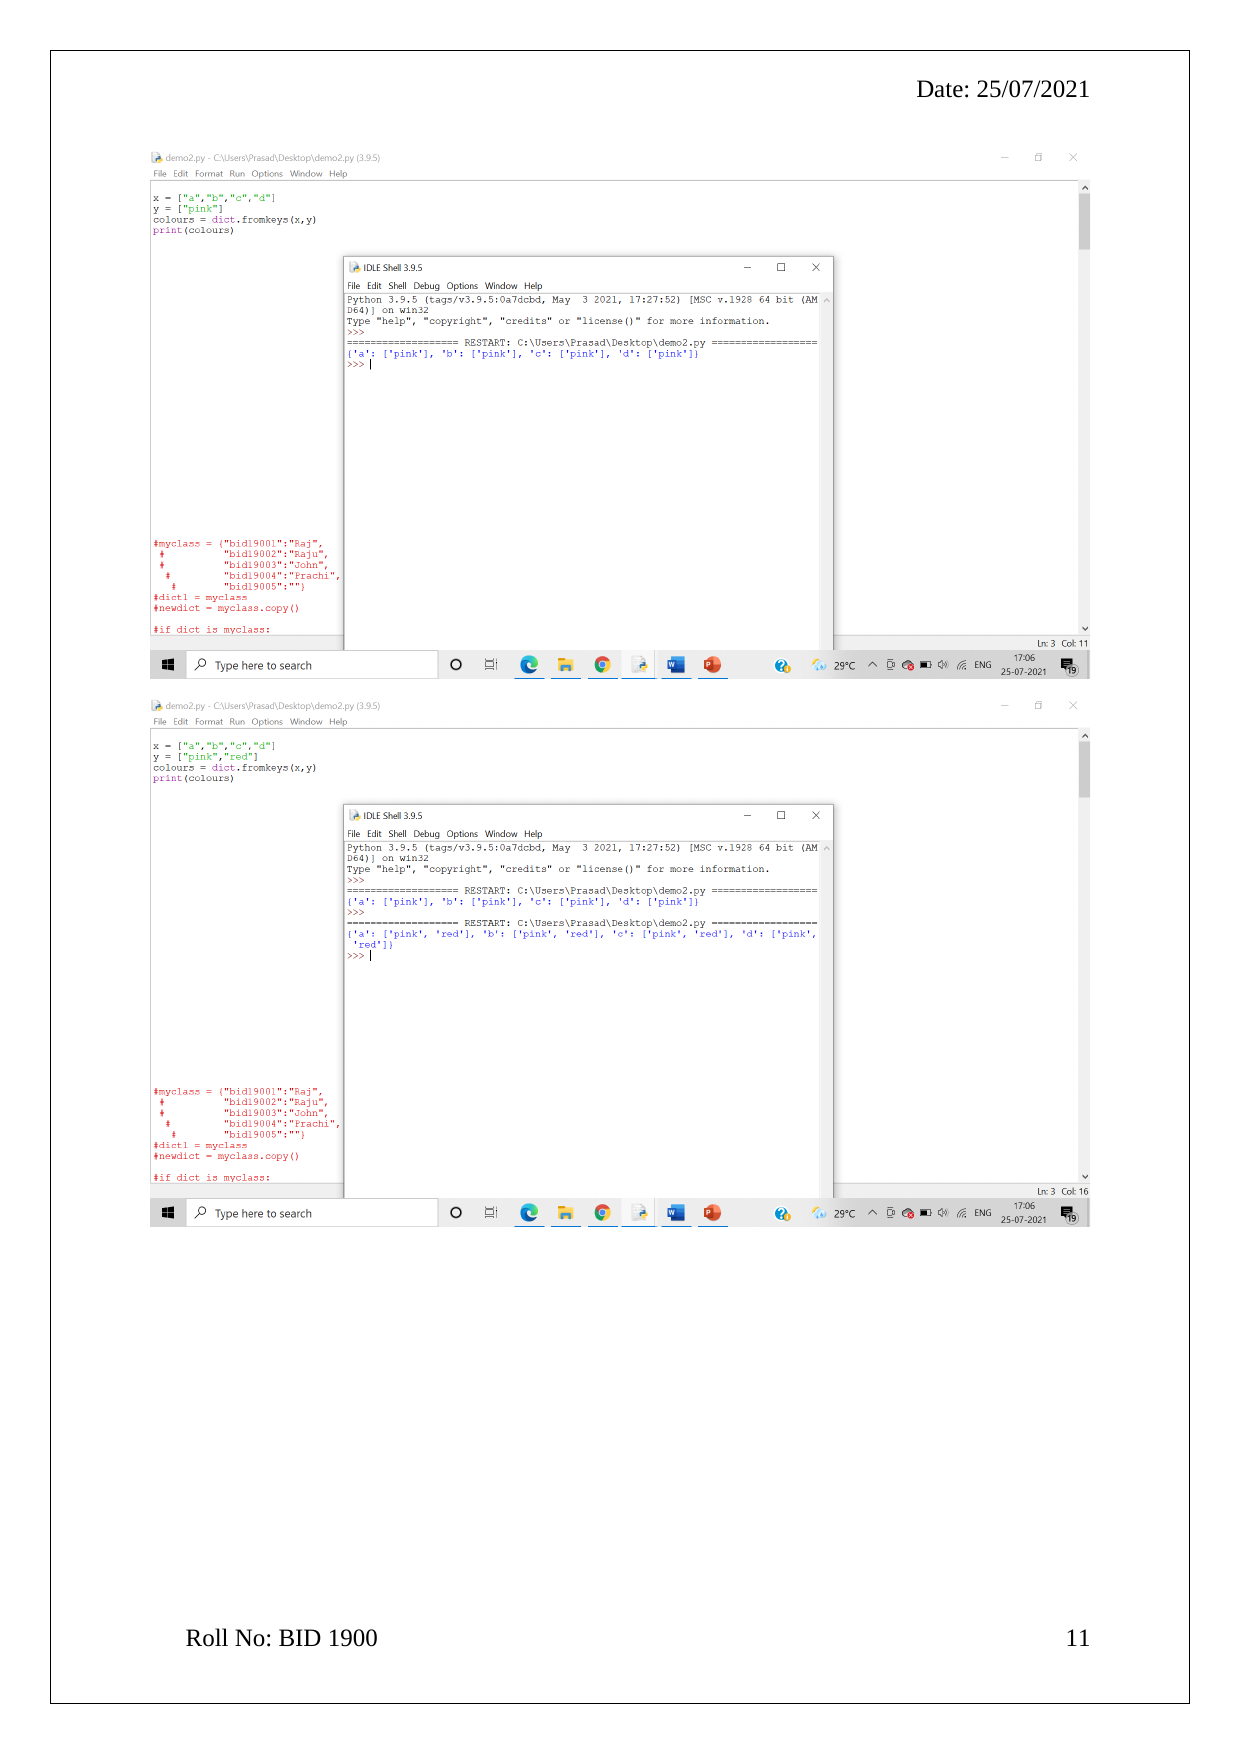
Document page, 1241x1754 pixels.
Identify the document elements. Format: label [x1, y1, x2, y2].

picture [150, 150, 1091, 679]
picture [150, 697, 1091, 1227]
